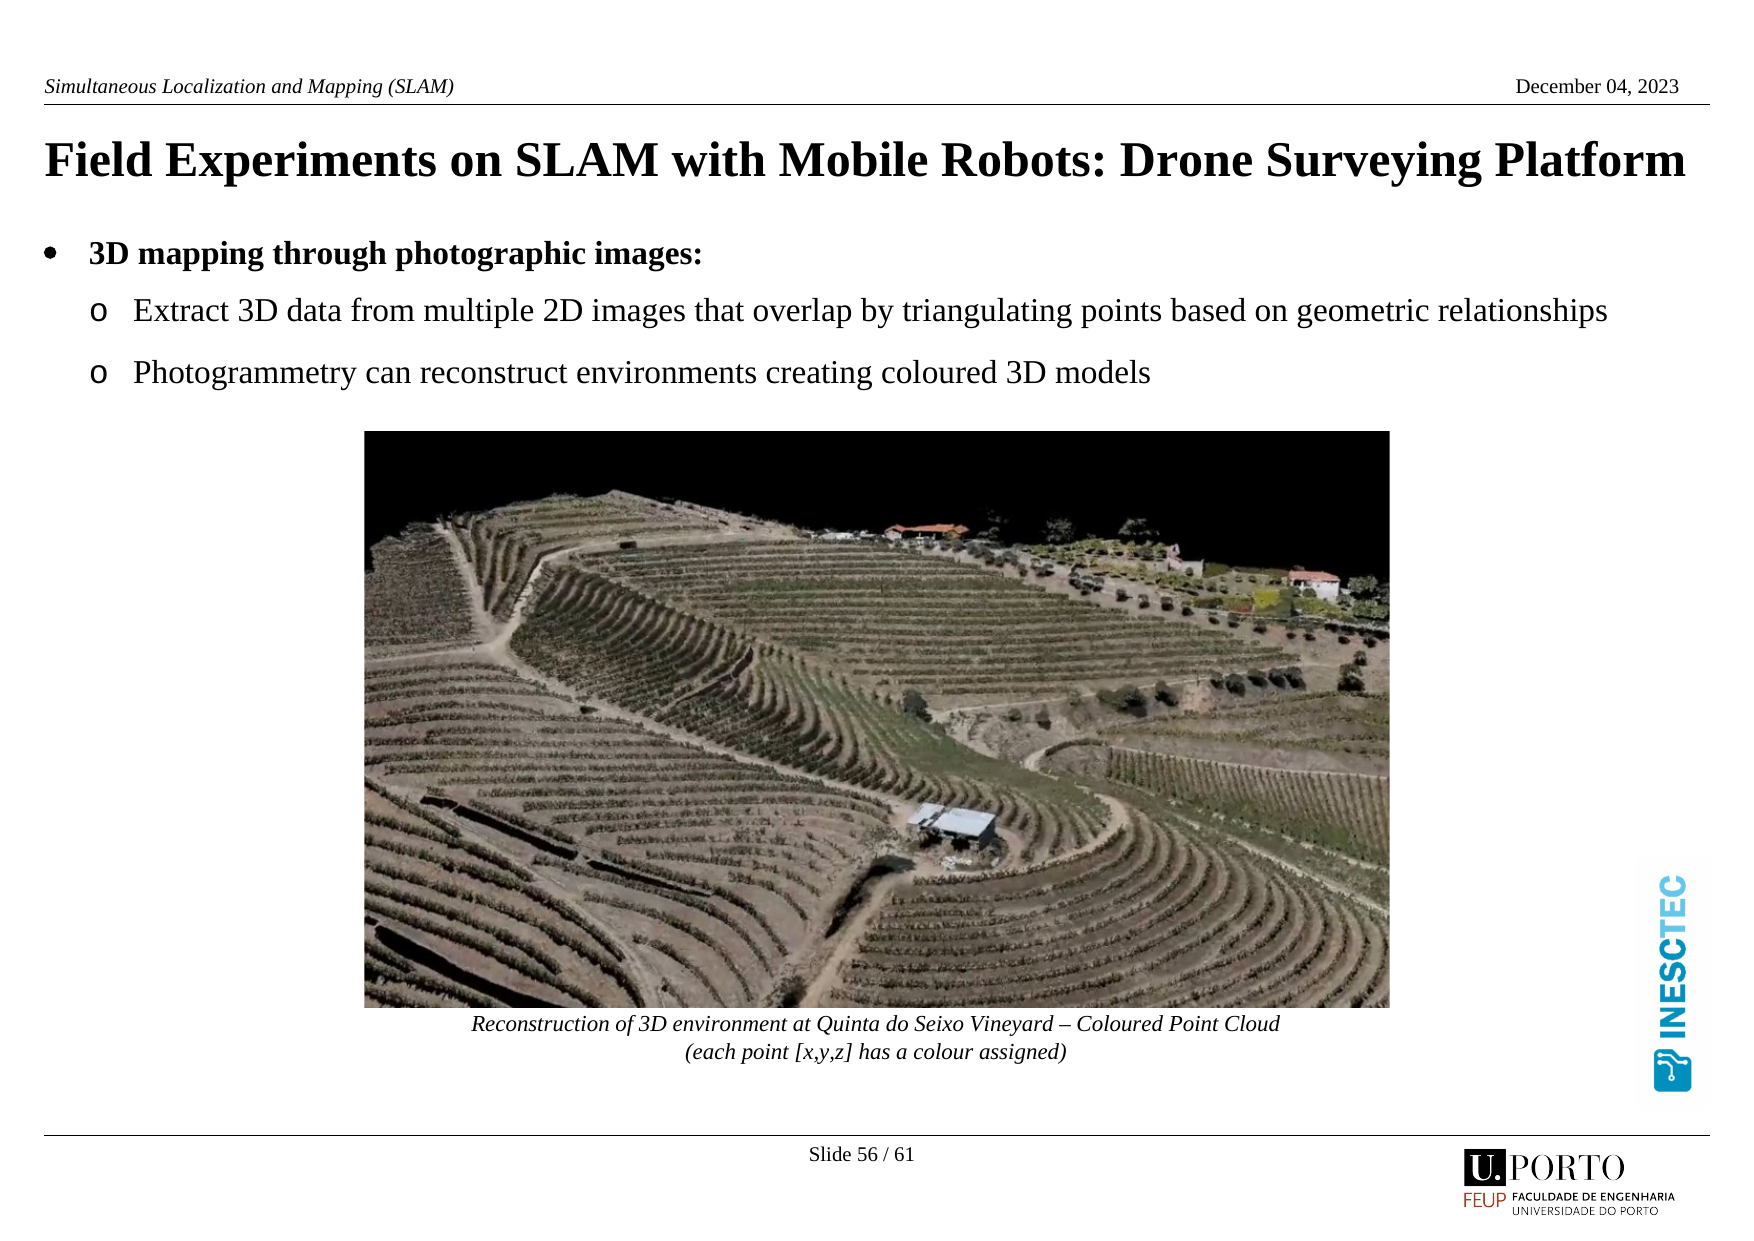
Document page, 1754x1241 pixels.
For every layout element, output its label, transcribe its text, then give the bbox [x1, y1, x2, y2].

text Field Experiments on SLAM with Mobile Robots: Drone Surveying Platform [44, 130, 1710, 188]
picture [1636, 1065, 1709, 1109]
picture [364, 431, 1390, 1008]
list Extract 3D data from multiple 2D images that overlap by triangulating points based on geometric relationships [89, 291, 1710, 332]
list Photogrammetry can reconstruct environments creating coloured 3D models [89, 352, 1710, 394]
text Reconstruction of 3D environment at Quinta do Seixo Vineyard – Coloured Point Cloud [44, 1010, 1710, 1036]
picture [1636, 858, 1709, 1010]
text (each point [x,y,z] has a colour assigned) [44, 1038, 1710, 1065]
picture [1459, 1144, 1680, 1221]
list 3D mapping through photographic images: [44, 233, 1710, 271]
